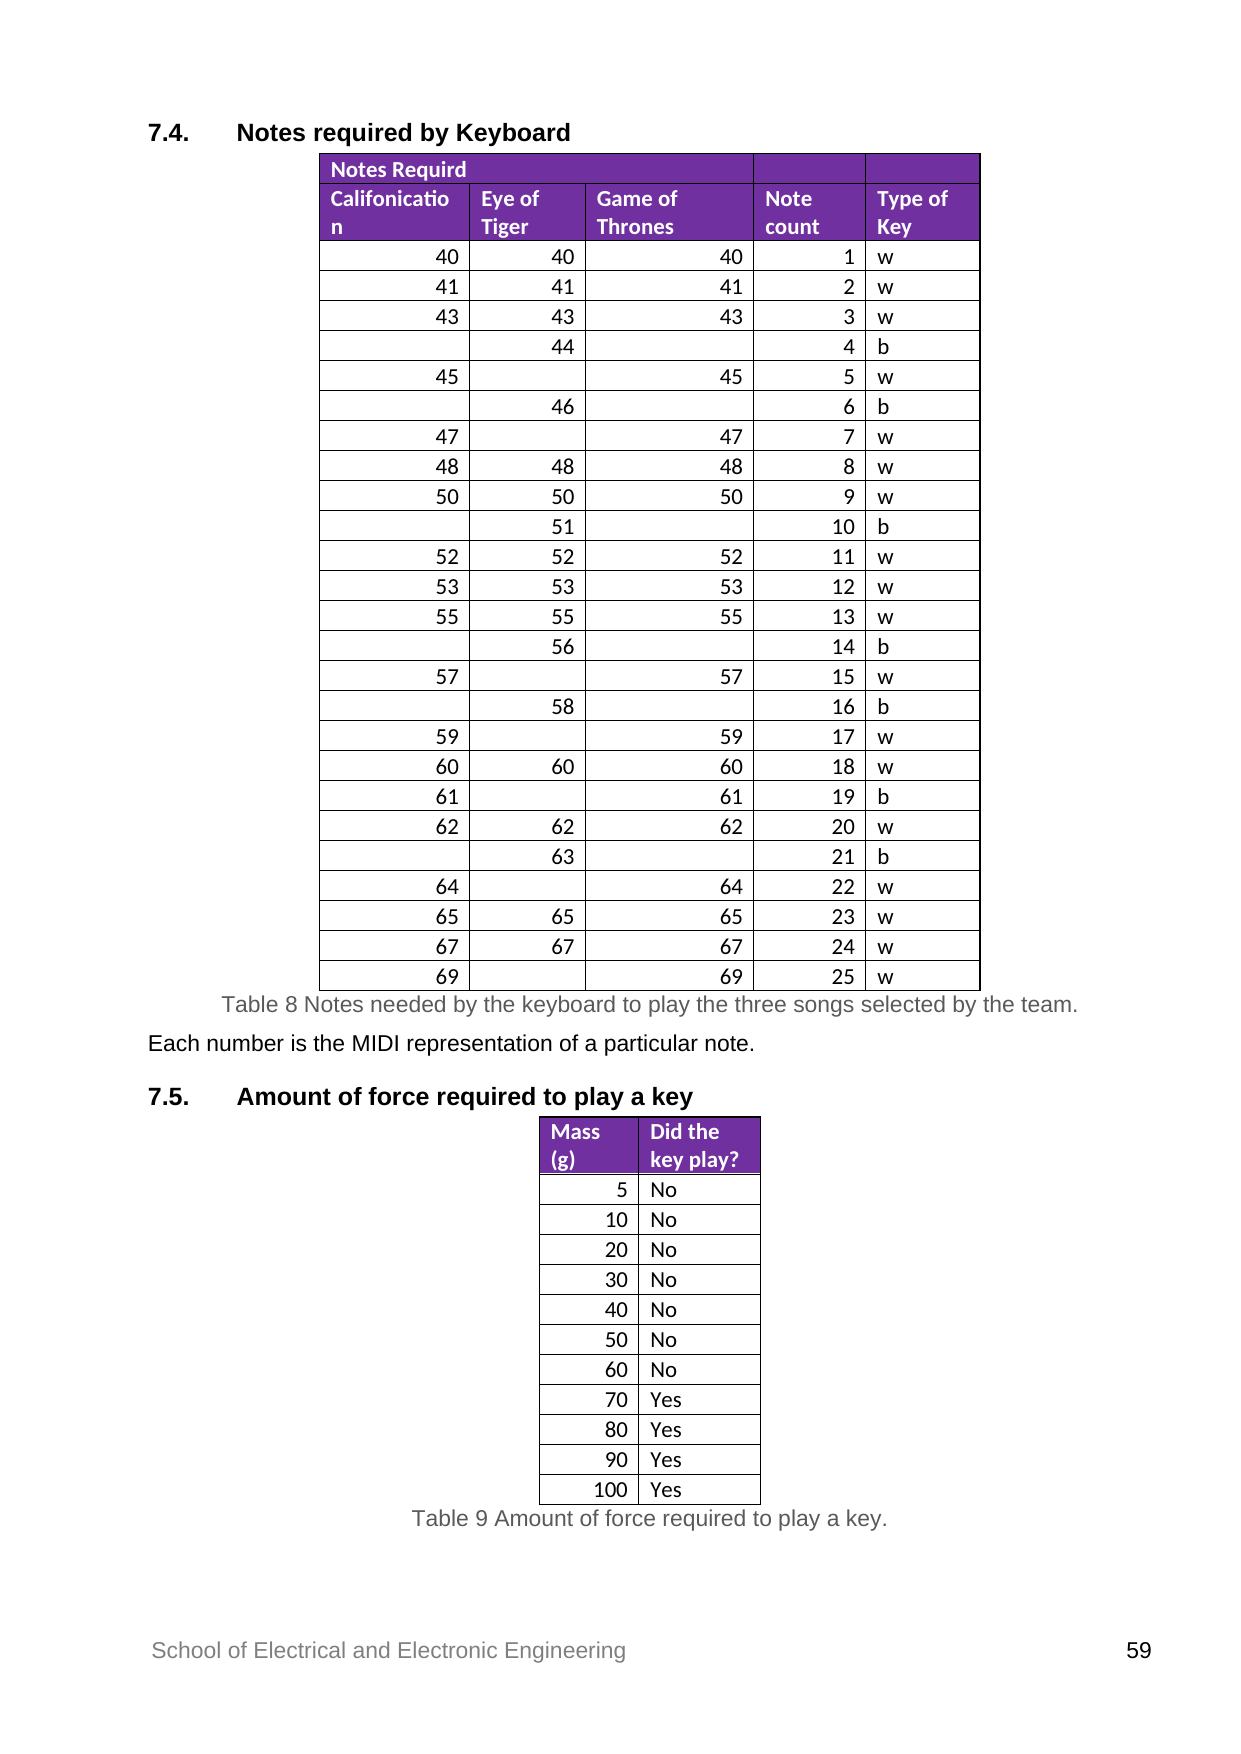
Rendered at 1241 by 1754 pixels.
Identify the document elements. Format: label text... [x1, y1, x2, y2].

table_cell [586, 391, 753, 420]
table_cell 8 [754, 451, 865, 480]
table_cell 20 [754, 811, 865, 840]
table_cell Yes [639, 1445, 760, 1473]
table_cell [470, 871, 585, 900]
table_cell Yes [639, 1385, 760, 1413]
table_cell 5 [754, 361, 865, 390]
table_cell 50 [540, 1325, 638, 1353]
table_cell 45 [320, 361, 469, 390]
table_cell 64 [586, 871, 753, 900]
table_cell 21 [754, 841, 865, 870]
table_cell No [639, 1175, 760, 1203]
table_cell 69 [320, 961, 469, 990]
table_cell w [866, 451, 979, 480]
table_cell 69 [586, 961, 753, 990]
table_cell 47 [586, 421, 753, 450]
table_cell [586, 841, 753, 870]
table_cell [470, 961, 585, 990]
table_cell 55 [320, 601, 469, 630]
table_cell 20 [540, 1235, 638, 1263]
table_cell w [866, 751, 979, 780]
table_cell 44 [470, 331, 585, 360]
subtitle Amount of force required to play a key [148, 1081, 1152, 1110]
table_cell 55 [586, 601, 753, 630]
table_cell 45 [586, 361, 753, 390]
table_cell 5 [540, 1175, 638, 1203]
table_cell w [866, 721, 979, 750]
table_cell 47 [320, 421, 469, 450]
table_cell [586, 511, 753, 540]
table_cell 4 [754, 331, 865, 360]
table_cell w [866, 301, 979, 330]
table_cell 3 [754, 301, 865, 330]
table_cell 60 [586, 751, 753, 780]
table_cell b [866, 391, 979, 420]
table_cell 40 [320, 241, 469, 270]
table_cell [320, 511, 469, 540]
table_cell w [866, 361, 979, 390]
table_header [866, 154, 979, 183]
table_cell 51 [470, 511, 585, 540]
table_cell 67 [470, 931, 585, 960]
table_cell 11 [754, 541, 865, 570]
table_cell 61 [320, 781, 469, 810]
table_cell w [866, 481, 979, 510]
table_cell Game of Thrones [586, 184, 753, 240]
table_cell b [866, 331, 979, 360]
table_cell [320, 391, 469, 420]
table_header Mass (g) [540, 1118, 638, 1173]
table_cell 6 [754, 391, 865, 420]
table_cell 24 [754, 931, 865, 960]
table_cell 15 [754, 661, 865, 690]
table_cell 40 [470, 241, 585, 270]
table_cell 60 [470, 751, 585, 780]
table_cell 70 [540, 1385, 638, 1413]
table_cell 10 [754, 511, 865, 540]
table_cell 12 [754, 571, 865, 600]
table_cell Eye of Tiger [470, 184, 585, 240]
table_cell w [866, 661, 979, 690]
table_cell 43 [470, 301, 585, 330]
table_header Did the key play? [639, 1118, 760, 1173]
table_cell 48 [586, 451, 753, 480]
table_cell 67 [586, 931, 753, 960]
table_cell w [866, 271, 979, 300]
table_cell No [639, 1235, 760, 1263]
table_cell 60 [540, 1355, 638, 1383]
table_cell 50 [320, 481, 469, 510]
table_cell [586, 691, 753, 720]
table_cell 18 [754, 751, 865, 780]
table_cell 41 [320, 271, 469, 300]
table_cell [320, 631, 469, 660]
table_cell 10 [540, 1205, 638, 1233]
table_cell 52 [586, 541, 753, 570]
table_cell [470, 361, 585, 390]
table_cell 1 [754, 241, 865, 270]
table_cell 59 [320, 721, 469, 750]
table_cell 58 [470, 691, 585, 720]
table_cell 52 [320, 541, 469, 570]
table_cell w [866, 601, 979, 630]
table_cell w [866, 961, 979, 990]
table_cell w [866, 931, 979, 960]
table_cell 22 [754, 871, 865, 900]
table_cell Yes [639, 1415, 760, 1443]
table_cell 17 [754, 721, 865, 750]
table_cell 43 [320, 301, 469, 330]
table_cell 7 [754, 421, 865, 450]
table_cell 13 [754, 601, 865, 630]
table_cell 62 [586, 811, 753, 840]
table_cell No [639, 1295, 760, 1323]
table_cell 48 [320, 451, 469, 480]
table_cell b [866, 511, 979, 540]
table_cell w [866, 901, 979, 930]
table_cell 52 [470, 541, 585, 570]
table_cell 56 [470, 631, 585, 660]
table_cell [470, 781, 585, 810]
table_cell [320, 331, 469, 360]
table_header [754, 154, 865, 183]
table_cell 14 [754, 631, 865, 660]
table_cell 40 [540, 1295, 638, 1323]
table_cell b [866, 841, 979, 870]
table_cell 2 [754, 271, 865, 300]
table_cell w [866, 811, 979, 840]
table_cell 50 [470, 481, 585, 510]
table_cell 53 [586, 571, 753, 600]
table_cell 65 [586, 901, 753, 930]
table_cell [470, 661, 585, 690]
table_cell w [866, 541, 979, 570]
table_cell Califonication [320, 184, 469, 240]
text Table 8 Notes needed by the keyboard to play the three songs selected by the team. [148, 991, 1152, 1018]
table_cell Note count [754, 184, 865, 240]
table_cell w [866, 871, 979, 900]
table_cell 55 [470, 601, 585, 630]
table_cell 60 [320, 751, 469, 780]
table_cell 53 [320, 571, 469, 600]
table_cell [586, 331, 753, 360]
table_cell 48 [470, 451, 585, 480]
table_cell 64 [320, 871, 469, 900]
table_cell b [866, 691, 979, 720]
table_cell b [866, 631, 979, 660]
table_cell 57 [320, 661, 469, 690]
table_cell [470, 421, 585, 450]
table_cell [320, 841, 469, 870]
table_cell 43 [586, 301, 753, 330]
table_header Notes Requird [320, 154, 753, 183]
table_cell w [866, 421, 979, 450]
table_cell 40 [586, 241, 753, 270]
table_cell [586, 631, 753, 660]
table_cell 57 [586, 661, 753, 690]
table_cell 67 [320, 931, 469, 960]
table_cell 46 [470, 391, 585, 420]
text Each number is the MIDI representation of a particular note. [148, 1030, 1152, 1056]
table_cell 100 [540, 1475, 638, 1503]
table_cell 62 [320, 811, 469, 840]
table_cell Yes [639, 1475, 760, 1503]
table_cell 53 [470, 571, 585, 600]
table_cell b [866, 781, 979, 810]
table_cell No [639, 1205, 760, 1233]
table_cell 59 [586, 721, 753, 750]
table_cell 61 [586, 781, 753, 810]
text Table 9 Amount of force required to play a key. [148, 1504, 1152, 1531]
table_cell 63 [470, 841, 585, 870]
table_cell 23 [754, 901, 865, 930]
table_cell No [639, 1325, 760, 1353]
table_cell 41 [470, 271, 585, 300]
table_cell 16 [754, 691, 865, 720]
table_cell 41 [586, 271, 753, 300]
table_cell 62 [470, 811, 585, 840]
table_cell 25 [754, 961, 865, 990]
table_cell [470, 721, 585, 750]
table_cell 65 [470, 901, 585, 930]
table_cell 19 [754, 781, 865, 810]
table_cell No [639, 1355, 760, 1383]
table_cell [320, 691, 469, 720]
table_cell 50 [586, 481, 753, 510]
subtitle Notes required by Keyboard [148, 118, 1152, 147]
table_cell 30 [540, 1265, 638, 1293]
table_cell 90 [540, 1445, 638, 1473]
table_cell No [639, 1265, 760, 1293]
table_cell w [866, 571, 979, 600]
table_cell 9 [754, 481, 865, 510]
table_cell Type of Key [866, 184, 979, 240]
table_cell 80 [540, 1415, 638, 1443]
table_cell w [866, 241, 979, 270]
table_cell 65 [320, 901, 469, 930]
